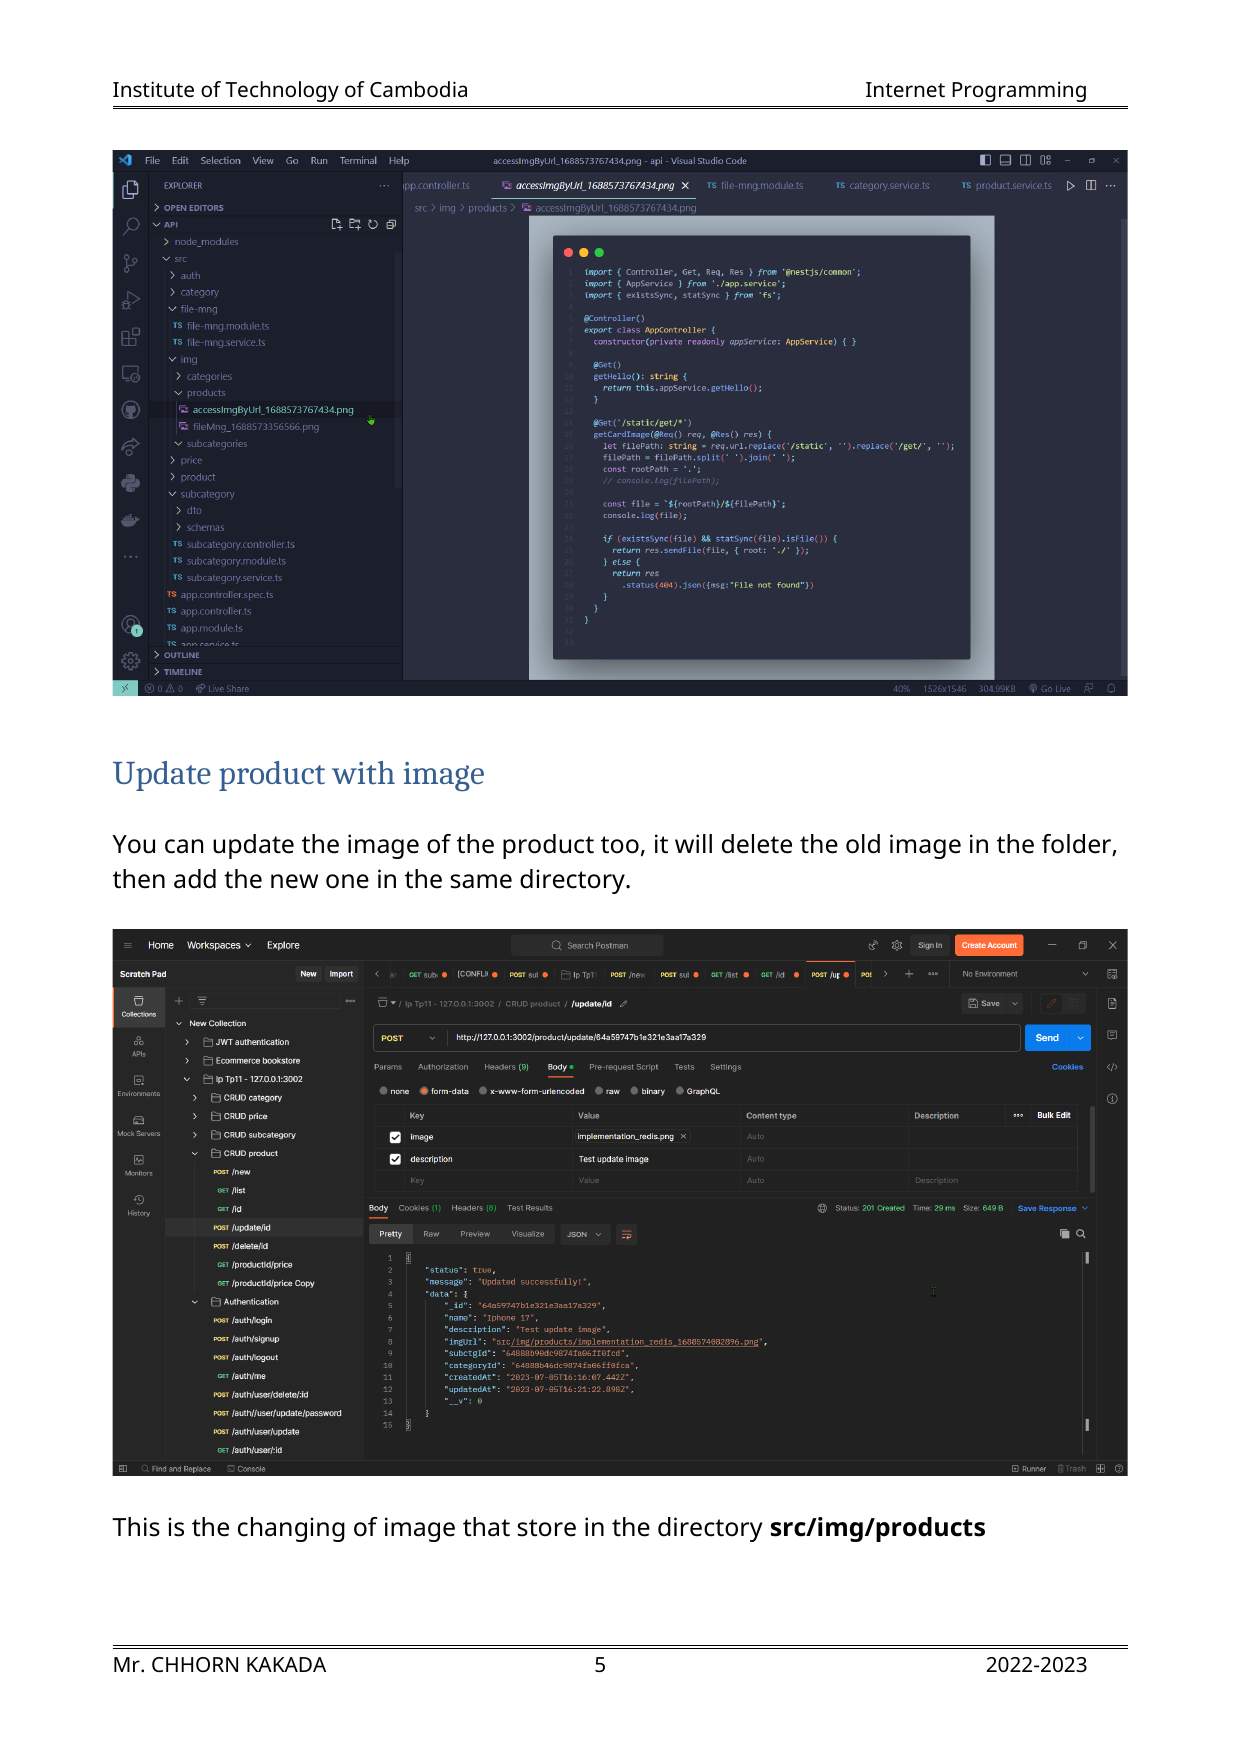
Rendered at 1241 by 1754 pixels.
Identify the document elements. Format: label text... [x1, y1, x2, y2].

subtitle Update product with image [112, 755, 1128, 793]
text You can update the image of the product too, it will delete the old image in the folder, then add the new one in the same directory. [112, 827, 1128, 895]
picture [112, 929, 1128, 1476]
picture [112, 150, 1128, 696]
text This is the changing of image that store in the directory src/img/products [112, 1509, 1128, 1543]
